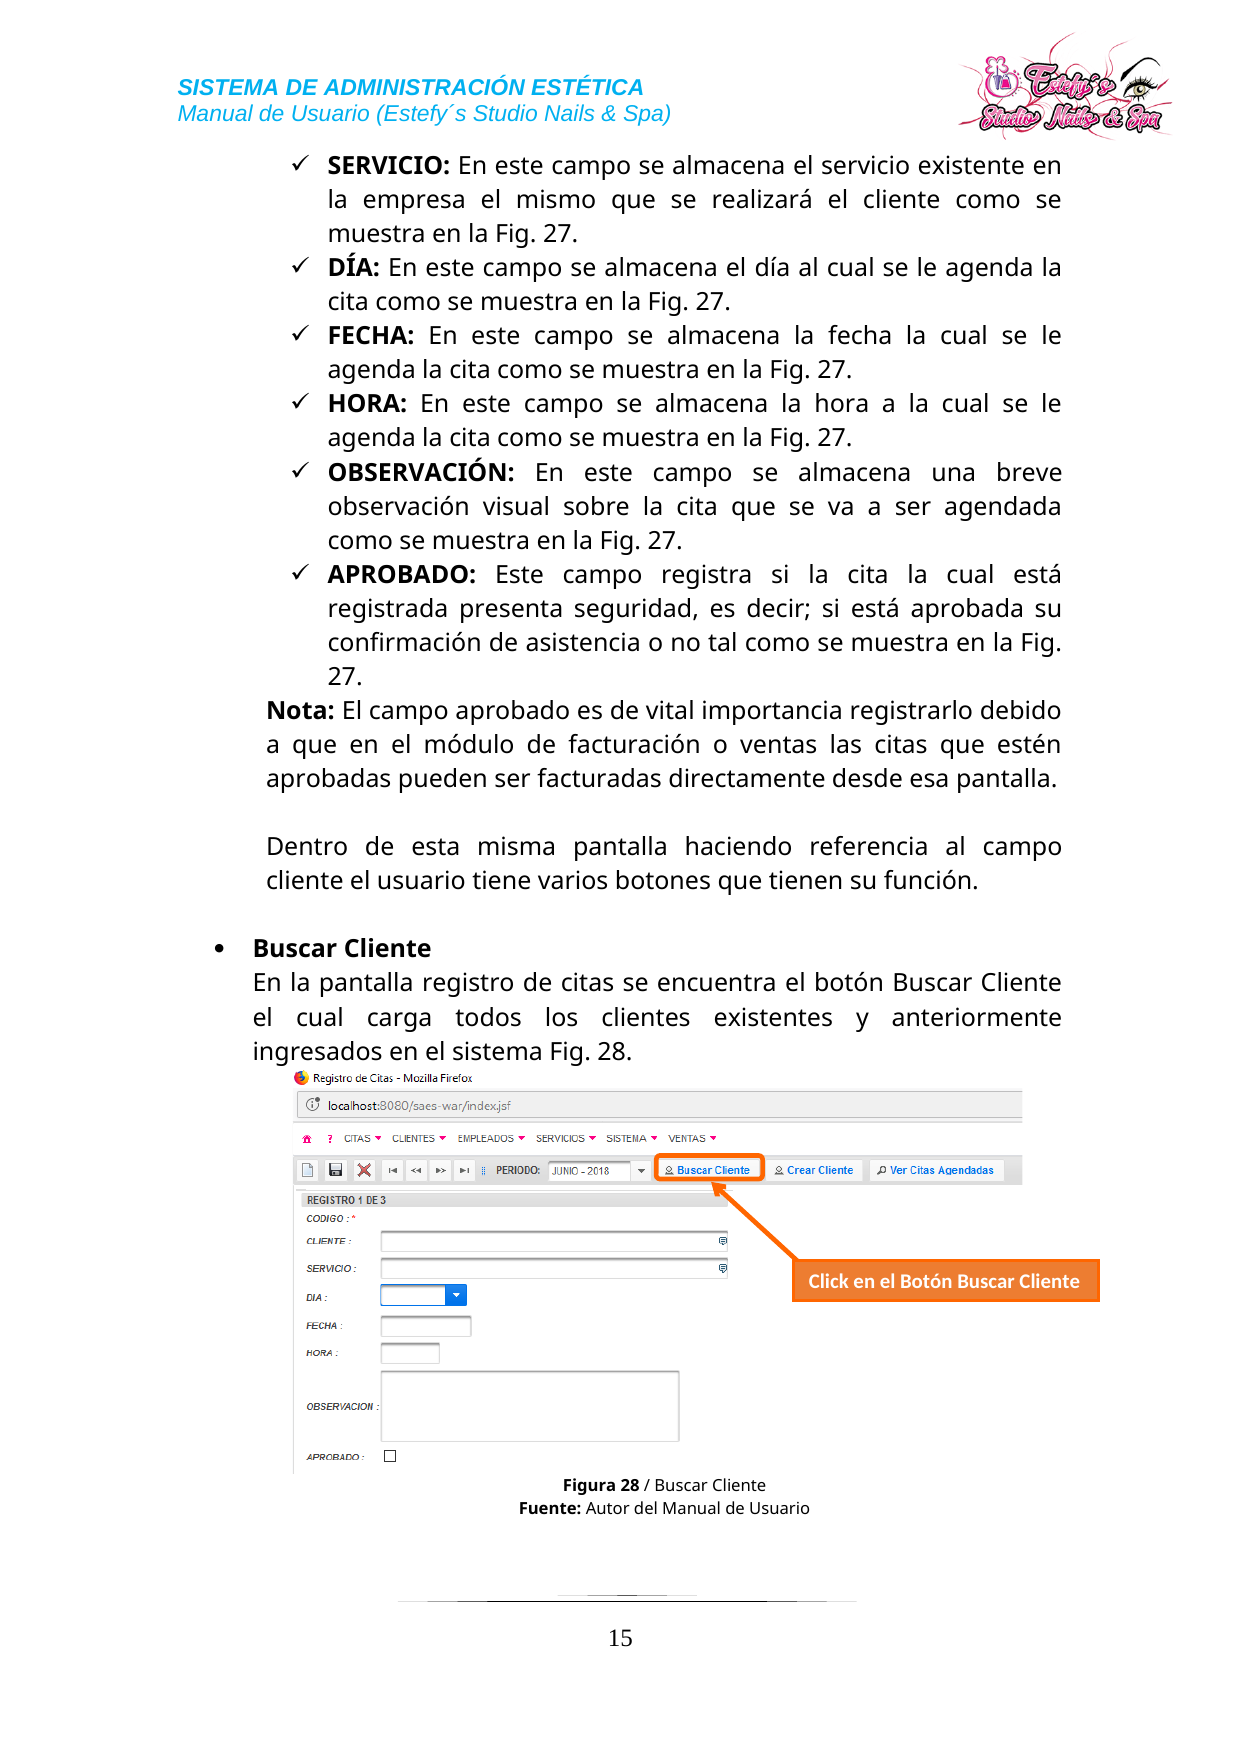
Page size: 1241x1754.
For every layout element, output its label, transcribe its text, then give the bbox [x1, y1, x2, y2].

picture [957, 29, 1173, 141]
text Dentro de esta misma pantalla haciendo referencia al campo cliente el usuario tiene varios botones que tienen su función. [266, 829, 1063, 897]
text Figura 28 / Buscar Cliente Fuente: Autor del Manual de Usuario [266, 1473, 1063, 1519]
list DÍA: En este campo se almacena el día al cual se le agenda la cita como se muestra en la Fig. 27. [290, 250, 1063, 318]
picture [292, 1067, 1023, 1474]
list HORA: En este campo se almacena la hora a la cual se le agenda la cita como se muestra en la Fig. 27. [290, 386, 1063, 454]
list En la pantalla registro de citas se encuentra el botón Buscar Cliente el cual carga todos los clientes existentes y anteriormente ingresados en el sistema Fig. 28. [252, 965, 1063, 1067]
list SERVICIO: En este campo se almacena el servicio existente en la empresa el mismo que se realizará el cliente como se muestra en la Fig. 27. [290, 148, 1063, 250]
list OBSERVACIÓN: En este campo se almacena una breve observación visual sobre la cita que se va a ser agendada como se muestra en la Fig. 27. [290, 454, 1063, 556]
list APROBADO: Este campo registra si la cita la cual está registrada presenta seguridad, es decir; si está aprobada su confirmación de asistencia o no tal como se muestra en la Fig. 27. [290, 556, 1063, 693]
text Nota: El campo aprobado es de vital importancia registrarlo debido a que en el módulo de facturación o ventas las citas que estén aprobadas pueden ser facturadas directamente desde esa pantalla. [266, 693, 1063, 795]
list Buscar Cliente [215, 931, 1063, 965]
list FECHA: En este campo se almacena la fecha la cual se le agenda la cita como se muestra en la Fig. 27. [290, 318, 1063, 386]
picture [659, 1158, 760, 1176]
